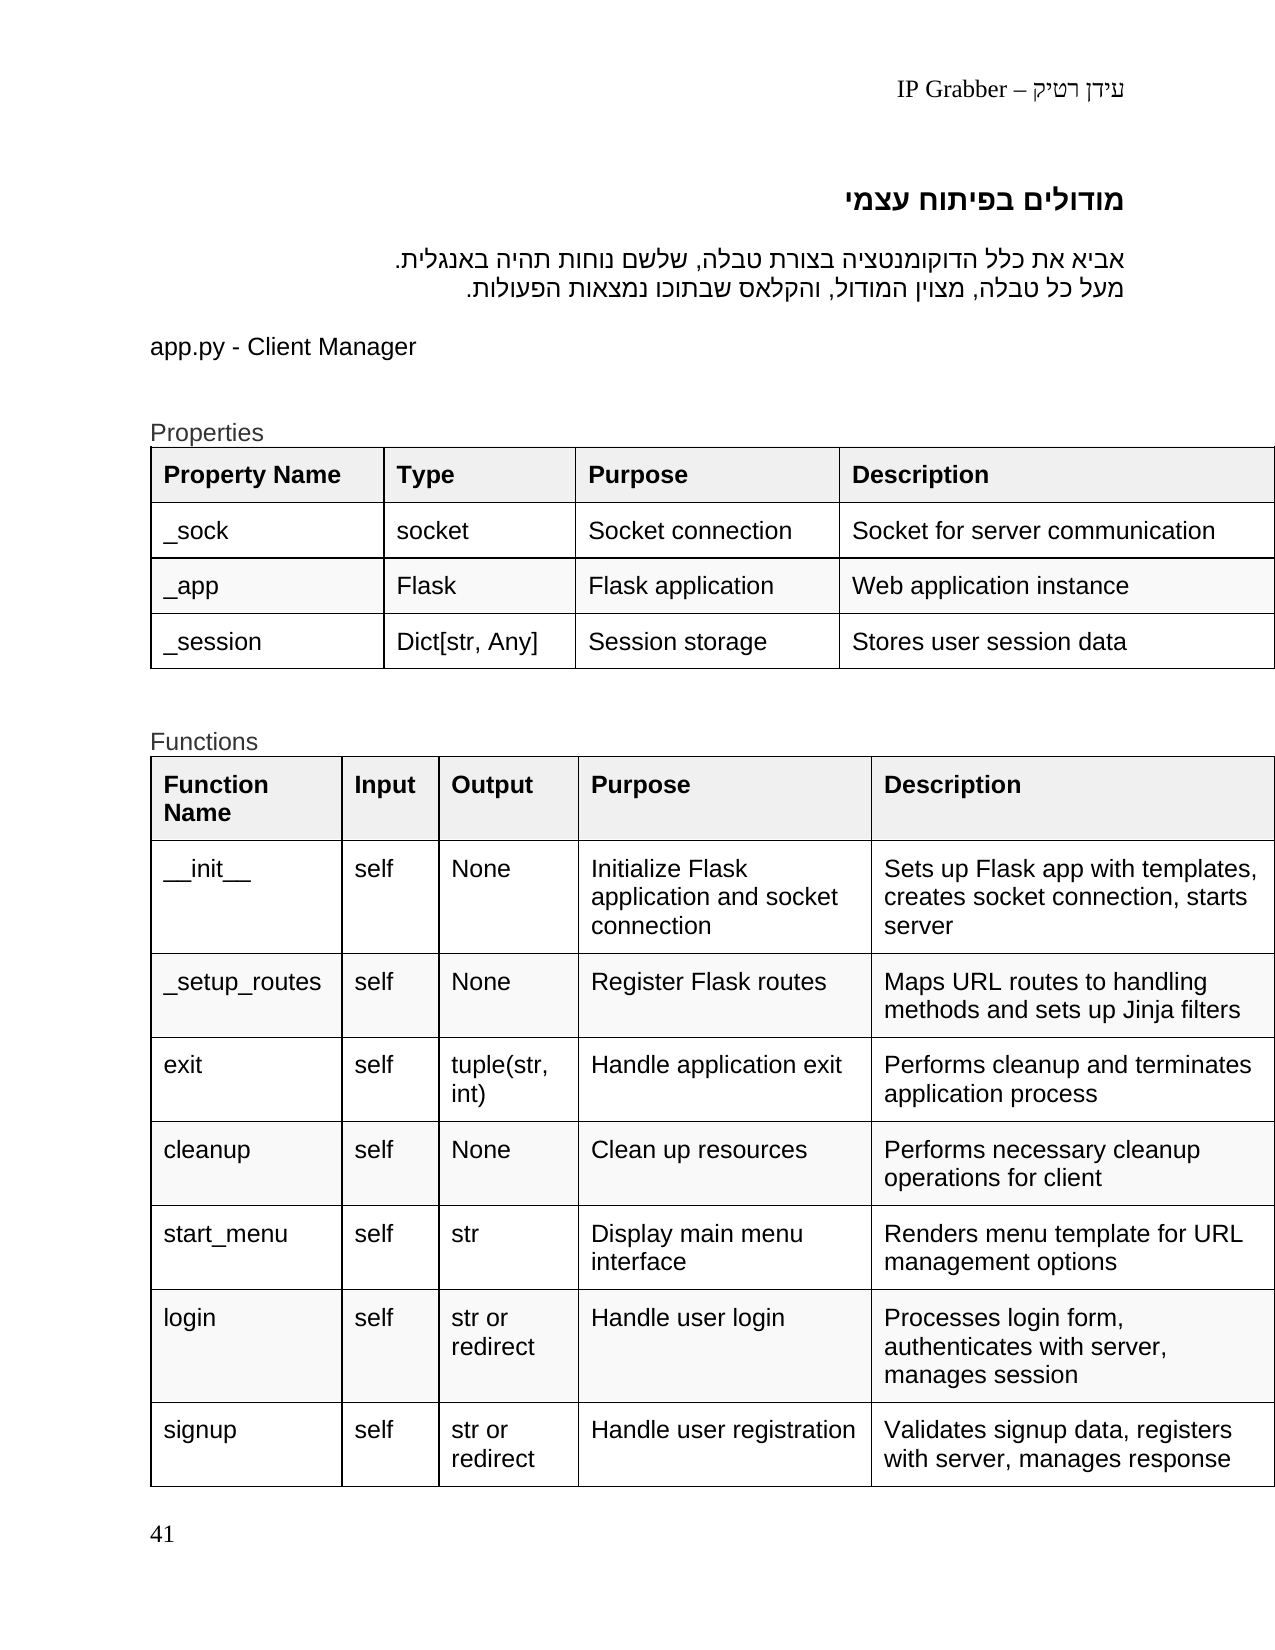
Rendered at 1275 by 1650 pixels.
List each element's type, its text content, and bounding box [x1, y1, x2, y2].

table_cell start_menu [152, 1206, 341, 1289]
text אביא את כלל הדוקומנטציה בצורת טבלה, שלשם נוחות תהיה באנגלית. [150, 245, 1125, 274]
table_header Type [385, 448, 575, 502]
table_header Property Name [152, 448, 383, 502]
table_cell str or redirect [440, 1403, 578, 1486]
text app.py - Client Manager [150, 331, 1125, 360]
table_cell self [343, 954, 438, 1036]
table_cell _app [152, 559, 383, 612]
table_cell Web application instance [840, 559, 1274, 612]
table_cell Initialize Flask application and socket connection [579, 841, 871, 952]
table_cell Sets up Flask app with templates, creates socket connection, starts server [872, 841, 1274, 952]
table_cell Flask application [576, 559, 839, 612]
table_cell Handle application exit [579, 1038, 871, 1121]
table_cell tuple(str, int) [440, 1038, 578, 1121]
table_header Description [872, 757, 1274, 839]
table_cell _session [152, 614, 383, 668]
table_cell self [343, 1290, 438, 1401]
table_header Purpose [576, 448, 839, 502]
table_cell Handle user registration [579, 1403, 871, 1486]
table_header Output [440, 757, 578, 839]
table_cell Flask [385, 559, 575, 612]
table_cell _setup_routes [152, 954, 341, 1036]
table_cell Maps URL routes to handling methods and sets up Jinja filters [872, 954, 1274, 1036]
table_cell Display main menu interface [579, 1206, 871, 1289]
table_header Input [343, 757, 438, 839]
table_cell Stores user session data [840, 614, 1274, 668]
table_cell Clean up resources [579, 1122, 871, 1204]
subtitle מודולים בפיתוח עצמי [150, 183, 1125, 216]
table_header Description [840, 448, 1274, 502]
table_cell Processes login form, authenticates with server, manages session [872, 1290, 1274, 1401]
table_cell __init__ [152, 841, 341, 952]
table_cell Session storage [576, 614, 839, 668]
table_cell Validates signup data, registers with server, manages response [872, 1403, 1274, 1486]
table_cell Socket connection [576, 503, 839, 557]
table_cell login [152, 1290, 341, 1401]
table_cell socket [385, 503, 575, 557]
table_cell _sock [152, 503, 383, 557]
text Functions [150, 727, 1125, 756]
table_cell self [343, 1122, 438, 1204]
table_cell cleanup [152, 1122, 341, 1204]
table_header Purpose [579, 757, 871, 839]
table_cell Socket for server communication [840, 503, 1274, 557]
table_cell Dict[str, Any] [385, 614, 575, 668]
table_cell signup [152, 1403, 341, 1486]
table_cell exit [152, 1038, 341, 1121]
table_cell Renders menu template for URL management options [872, 1206, 1274, 1289]
table_cell None [440, 1122, 578, 1204]
table_cell str [440, 1206, 578, 1289]
text Properties [150, 418, 1125, 446]
table_cell Performs cleanup and terminates application process [872, 1038, 1274, 1121]
table_cell Register Flask routes [579, 954, 871, 1036]
table_cell self [343, 1403, 438, 1486]
table_cell self [343, 1038, 438, 1121]
table_cell self [343, 841, 438, 952]
table_cell str or redirect [440, 1290, 578, 1401]
table_cell None [440, 954, 578, 1036]
table_header Function Name [152, 757, 341, 839]
table_cell Handle user login [579, 1290, 871, 1401]
text מעל כל טבלה, מצוין המודול, והקלאס שבתוכו נמצאות הפעולות. [150, 274, 1125, 303]
table_cell Performs necessary cleanup operations for client [872, 1122, 1274, 1204]
table_cell None [440, 841, 578, 952]
table_cell self [343, 1206, 438, 1289]
